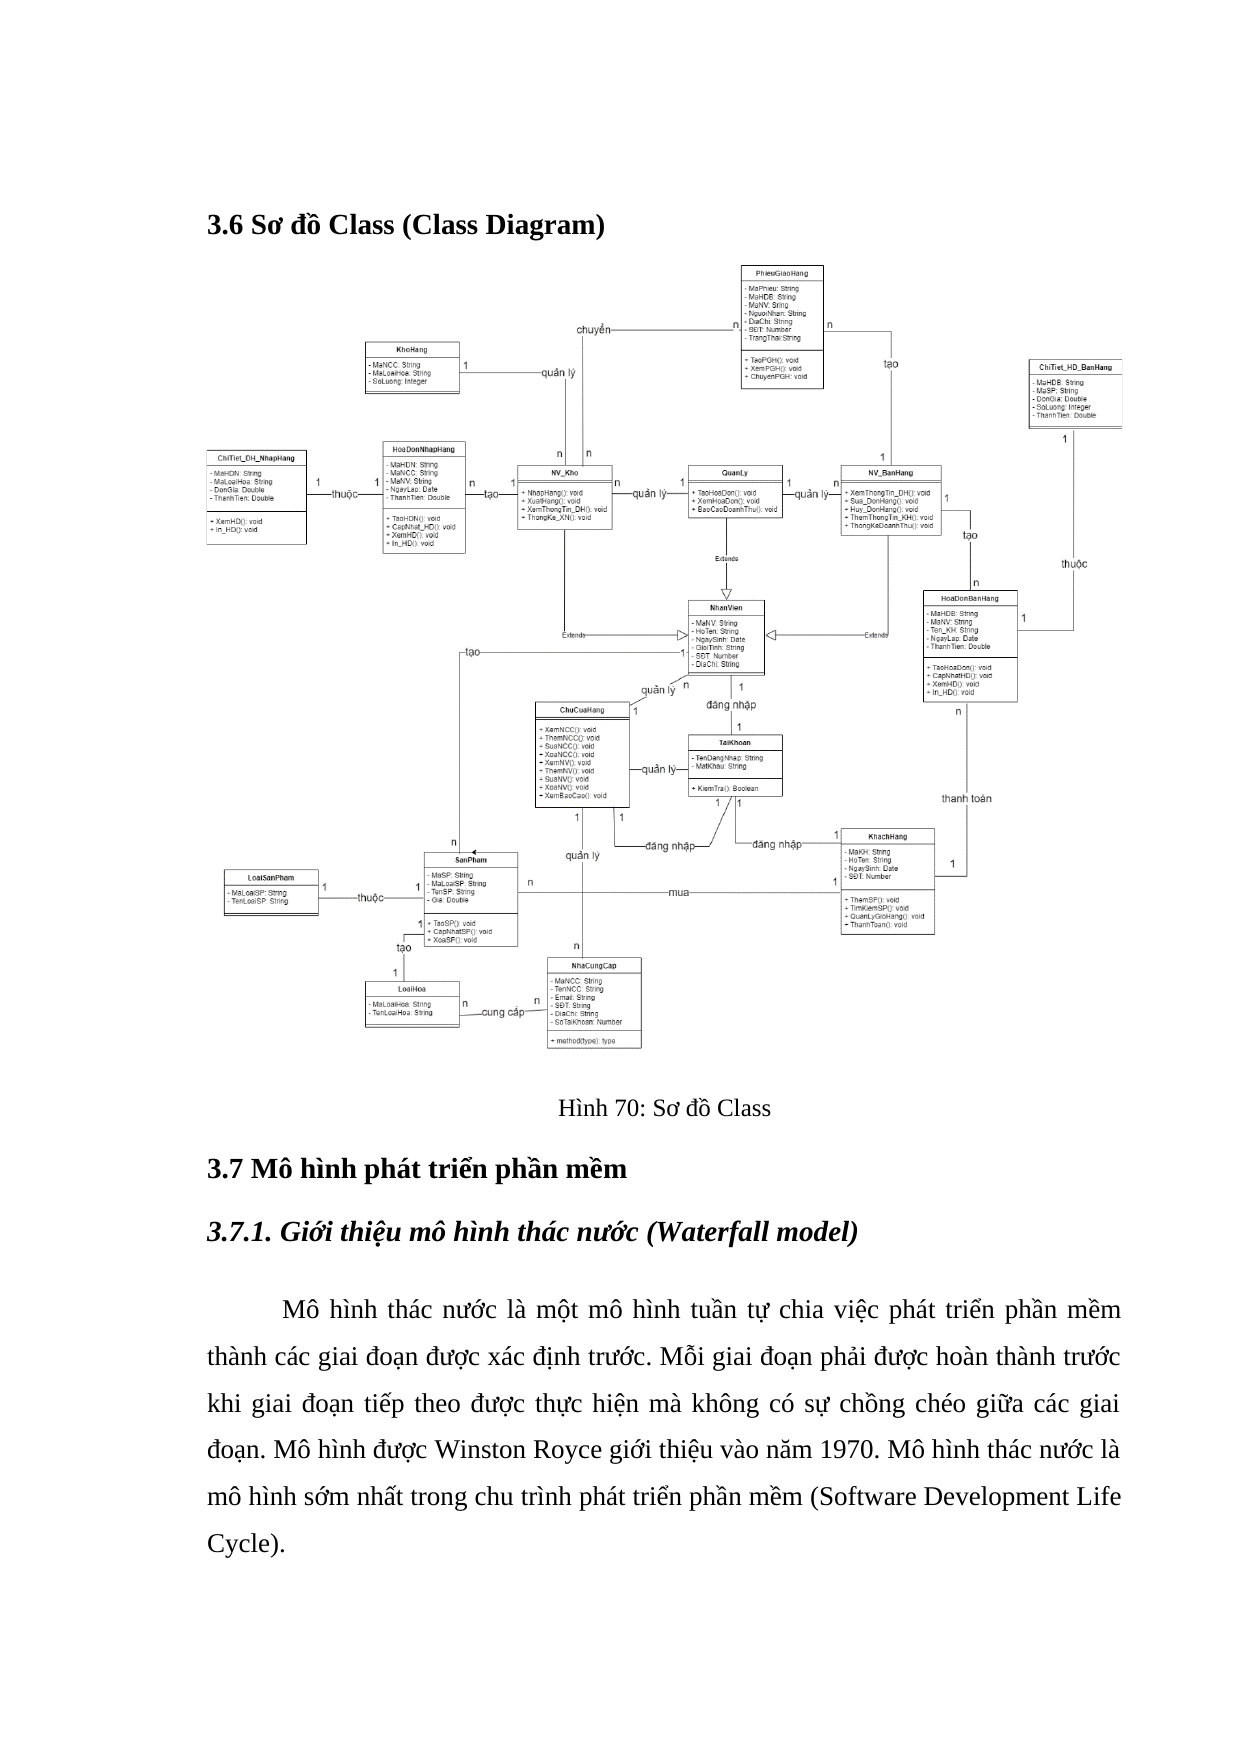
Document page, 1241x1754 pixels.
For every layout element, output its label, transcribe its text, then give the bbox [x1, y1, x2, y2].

subtitle 3.7.1. Giới thiệu mô hình thác nước (Waterfall model) [207, 1214, 1122, 1248]
subtitle 3.7 Mô hình phát triển phần mềm [207, 1151, 1122, 1185]
picture [206, 265, 1123, 1050]
subtitle 3.6 Sơ đồ Class (Class Diagram) [207, 207, 1122, 240]
text Hình 70: Sơ đồ Class [207, 1093, 1122, 1122]
text Mô hình thác nước là một mô hình tuần tự chia việc phát triển phần mềm thành các giai đoạn được xác định trước. Mỗi giai đoạn phải được hoàn thành trước khi giai đoạn tiếp theo được thực hiện mà không có sự chồng chéo giữa các giai đoạn. Mô hình được Winston Royce giới thiệu vào năm 1970. Mô hình thác nước là mô hình sớm nhất trong chu trình phát triển phần mềm (Software Development Life Cycle). [207, 1293, 1122, 1558]
